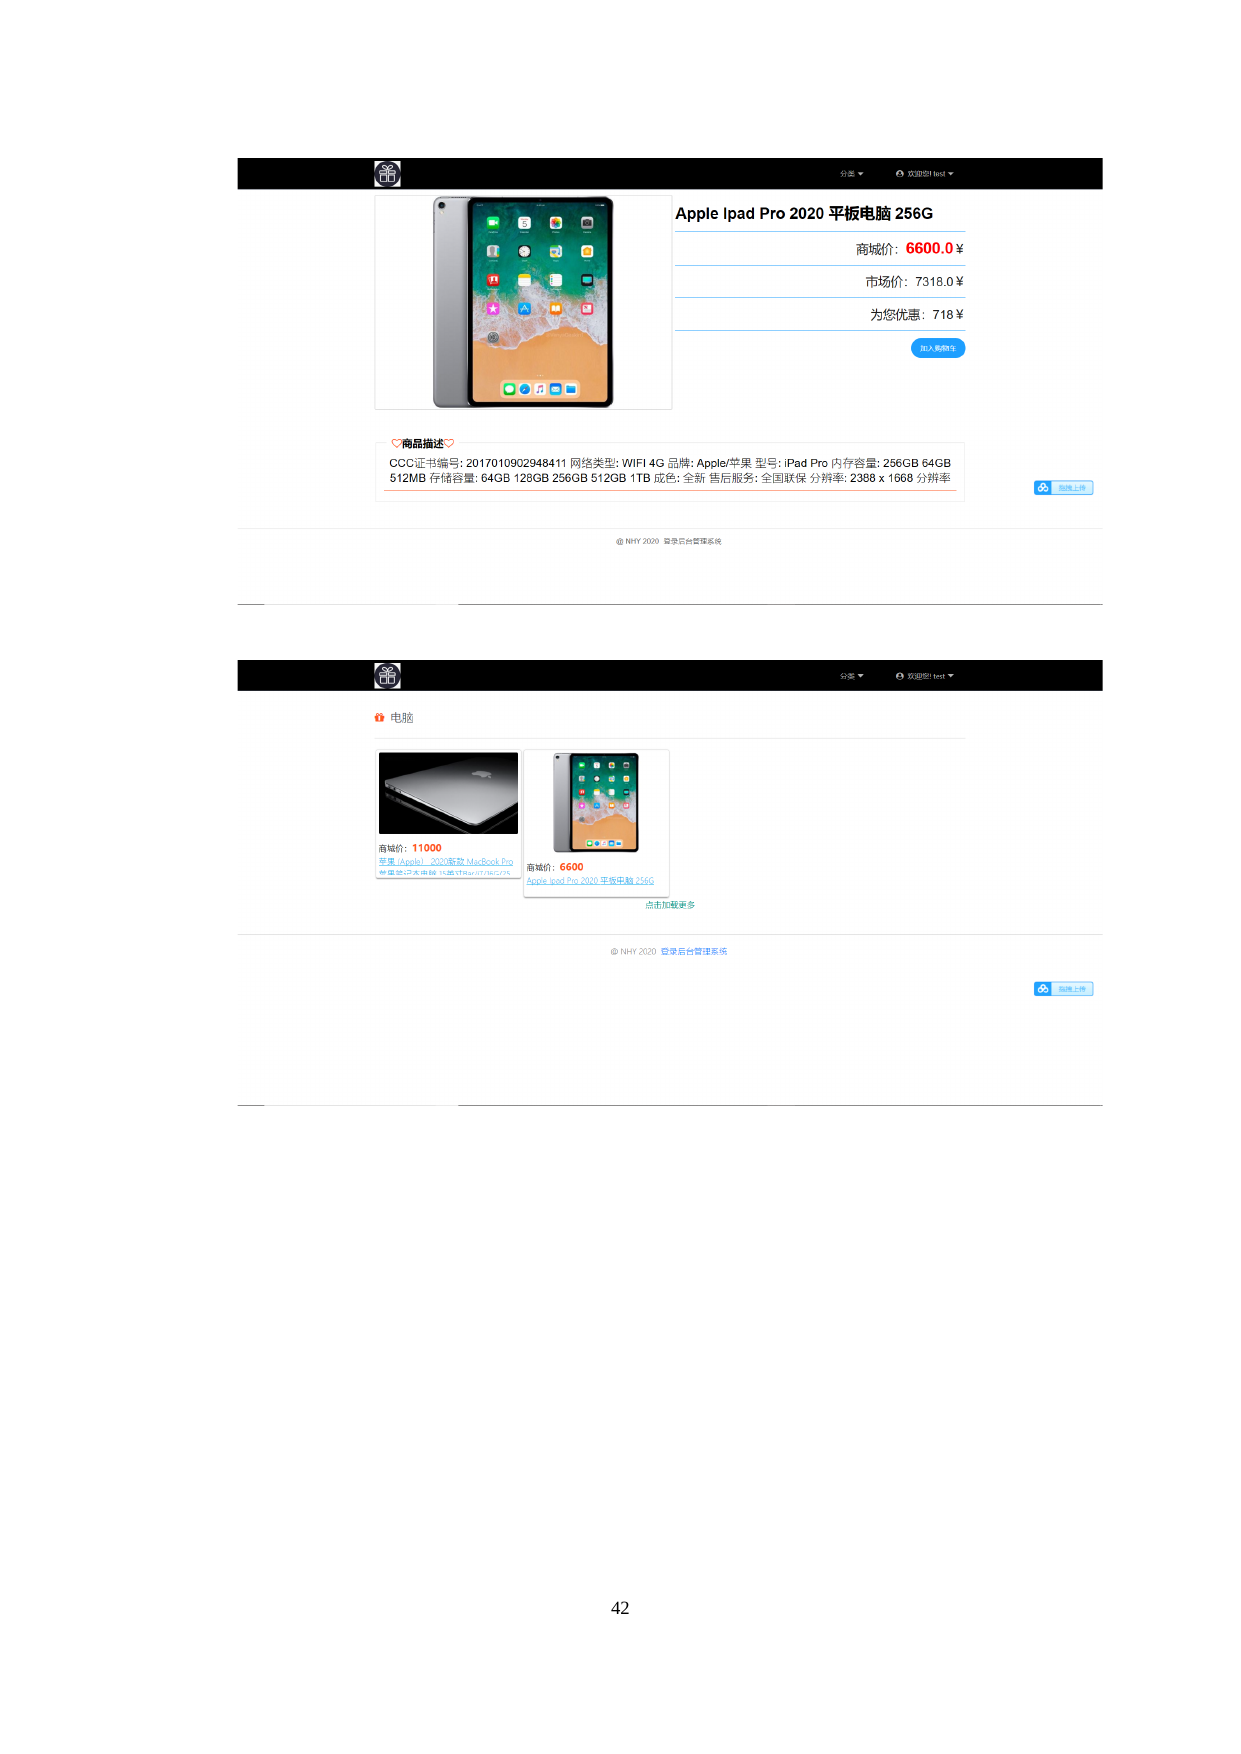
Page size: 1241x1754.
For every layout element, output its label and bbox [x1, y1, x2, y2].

picture [237, 660, 1103, 1106]
picture [237, 158, 1103, 605]
